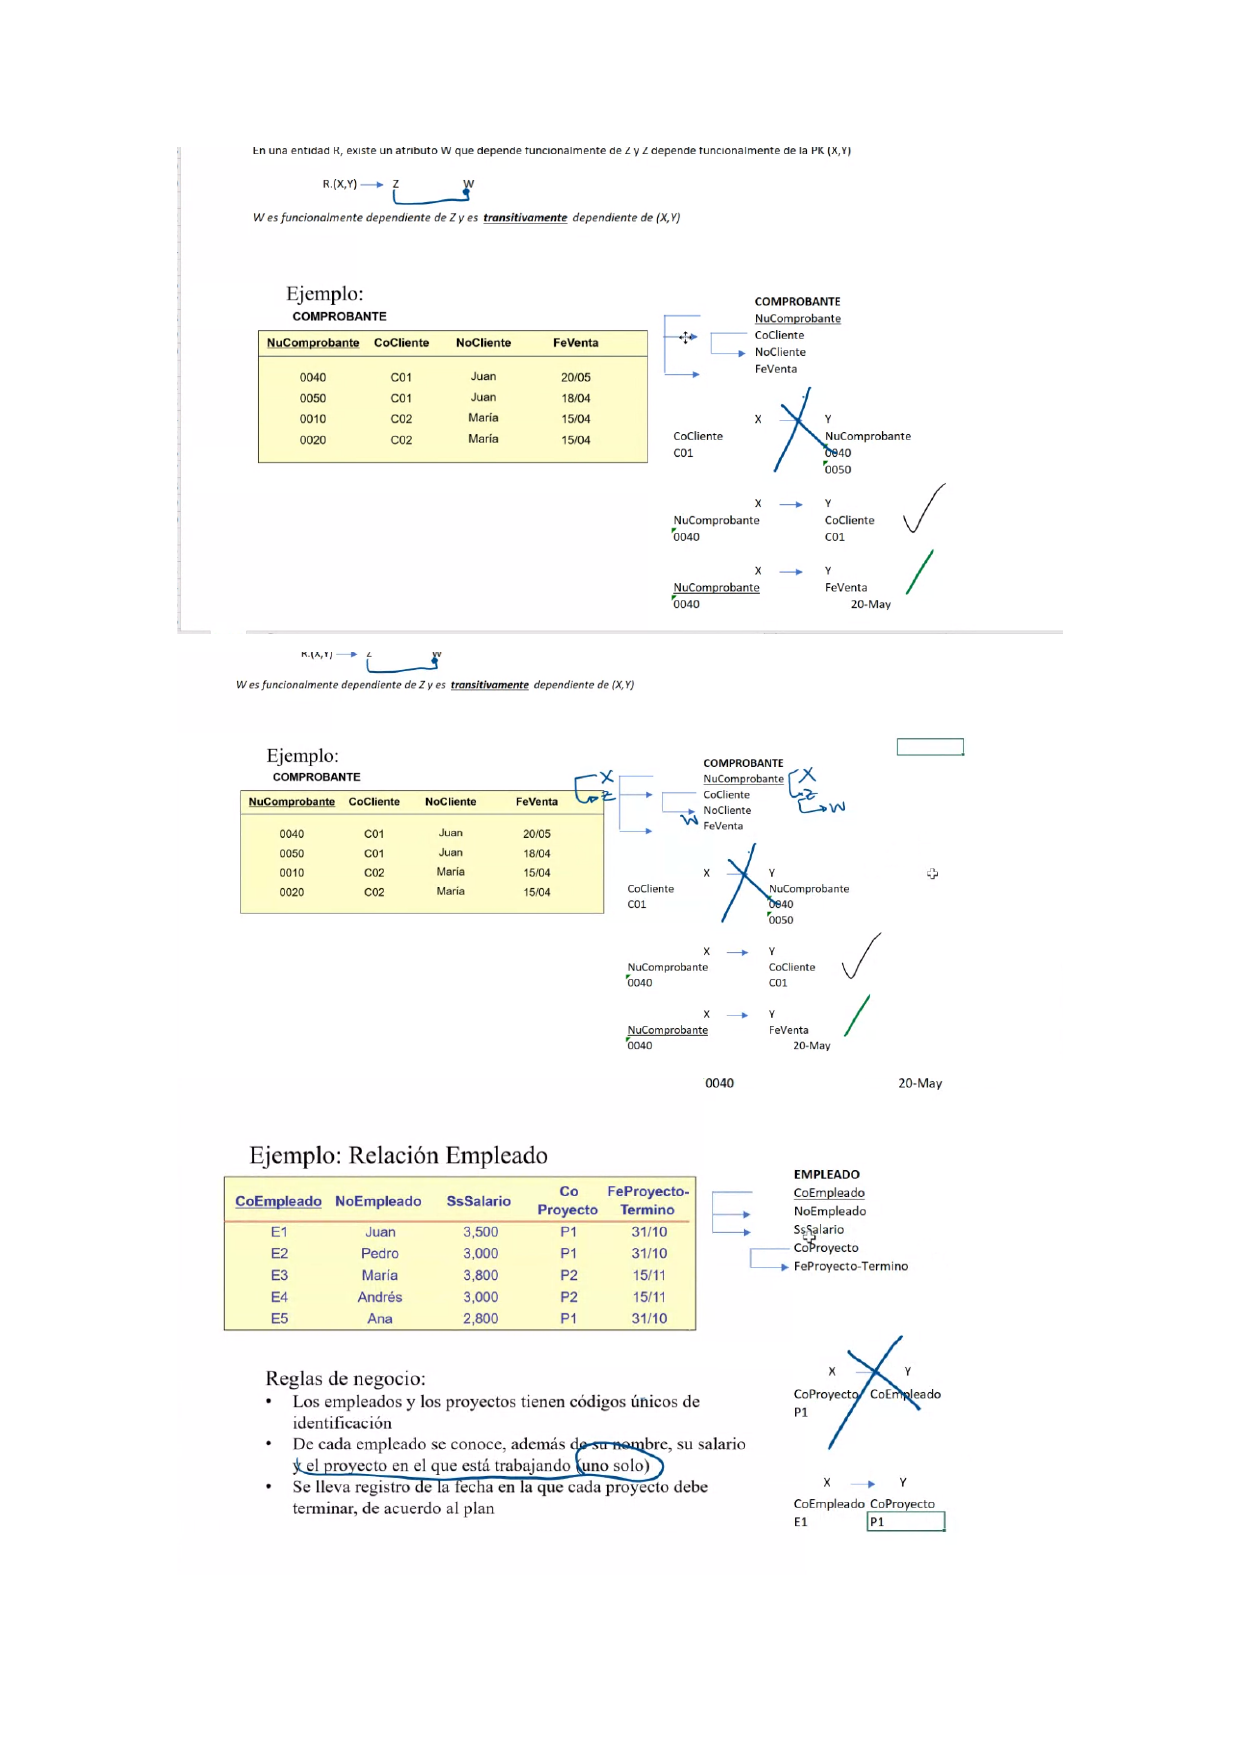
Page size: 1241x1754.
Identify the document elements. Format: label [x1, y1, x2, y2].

picture [177, 147, 1063, 634]
picture [177, 652, 1063, 1060]
picture [177, 1078, 1063, 1575]
